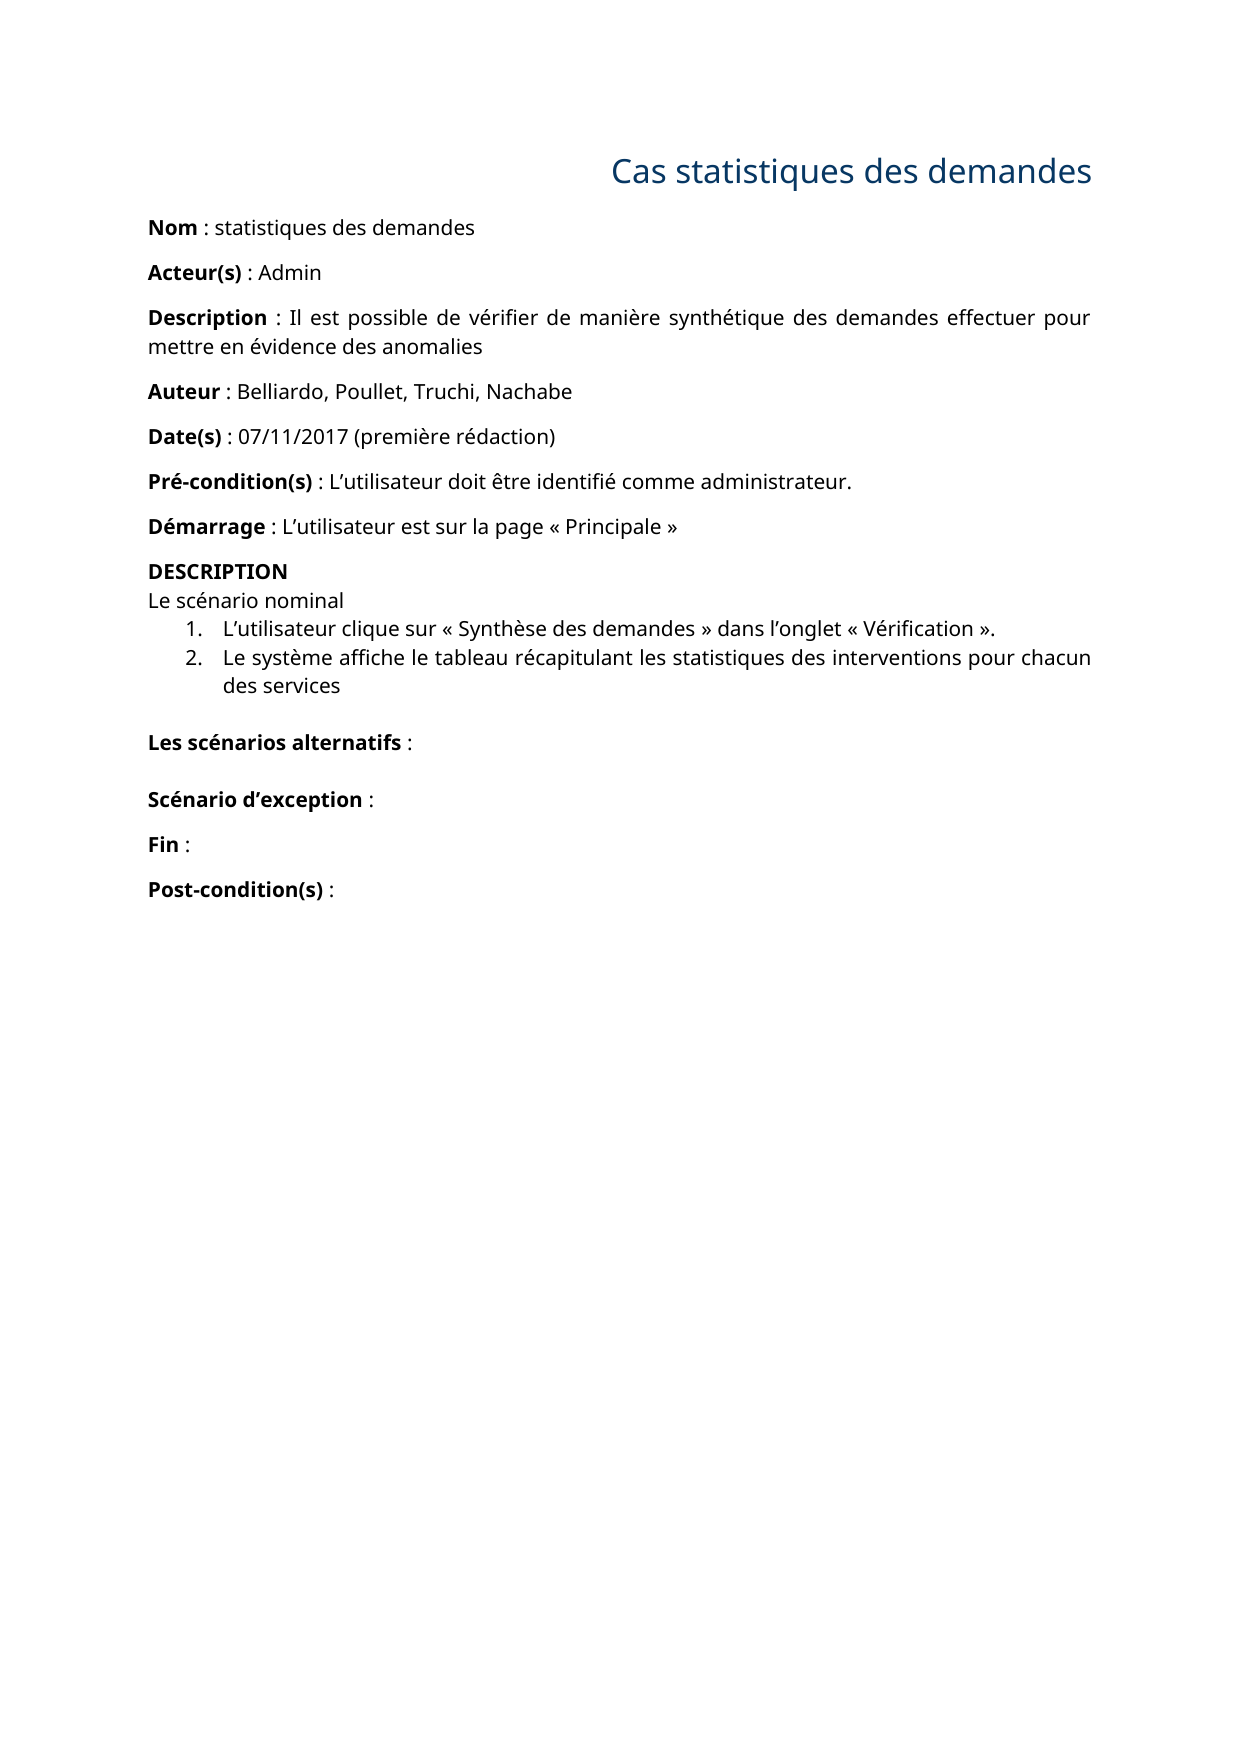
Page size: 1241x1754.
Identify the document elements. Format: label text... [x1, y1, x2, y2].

text Cas statistiques des demandes [148, 148, 1093, 193]
text Fin : [148, 830, 1093, 858]
text Nom : statistiques des demandes [148, 213, 1093, 242]
text Auteur : Belliardo, Poullet, Truchi, Nachabe [148, 377, 1093, 405]
text Démarrage : L’utilisateur est sur la page « Principale » [148, 512, 1093, 541]
list L’utilisateur clique sur « Synthèse des demandes » dans l’onglet « Vérification ». [185, 614, 1093, 643]
list Le système affiche le tableau récapitulant les statistiques des interventions pour chacun des services [185, 643, 1093, 699]
text Acteur(s) : Admin [148, 258, 1093, 287]
text Scénario d’exception : [148, 785, 1093, 813]
text Description : Il est possible de vérifier de manière synthétique des demandes effectuer pour mettre en évidence des anomalies [148, 303, 1093, 360]
text Post-condition(s) : [148, 875, 1093, 903]
text DESCRIPTION [148, 557, 1093, 586]
text Date(s) : 07/11/2017 (première rédaction) [148, 422, 1093, 451]
text Pré-condition(s) : L’utilisateur doit être identifié comme administrateur. [148, 467, 1093, 496]
text Le scénario nominal [148, 586, 1093, 614]
text Les scénarios alternatifs : [148, 728, 1093, 756]
